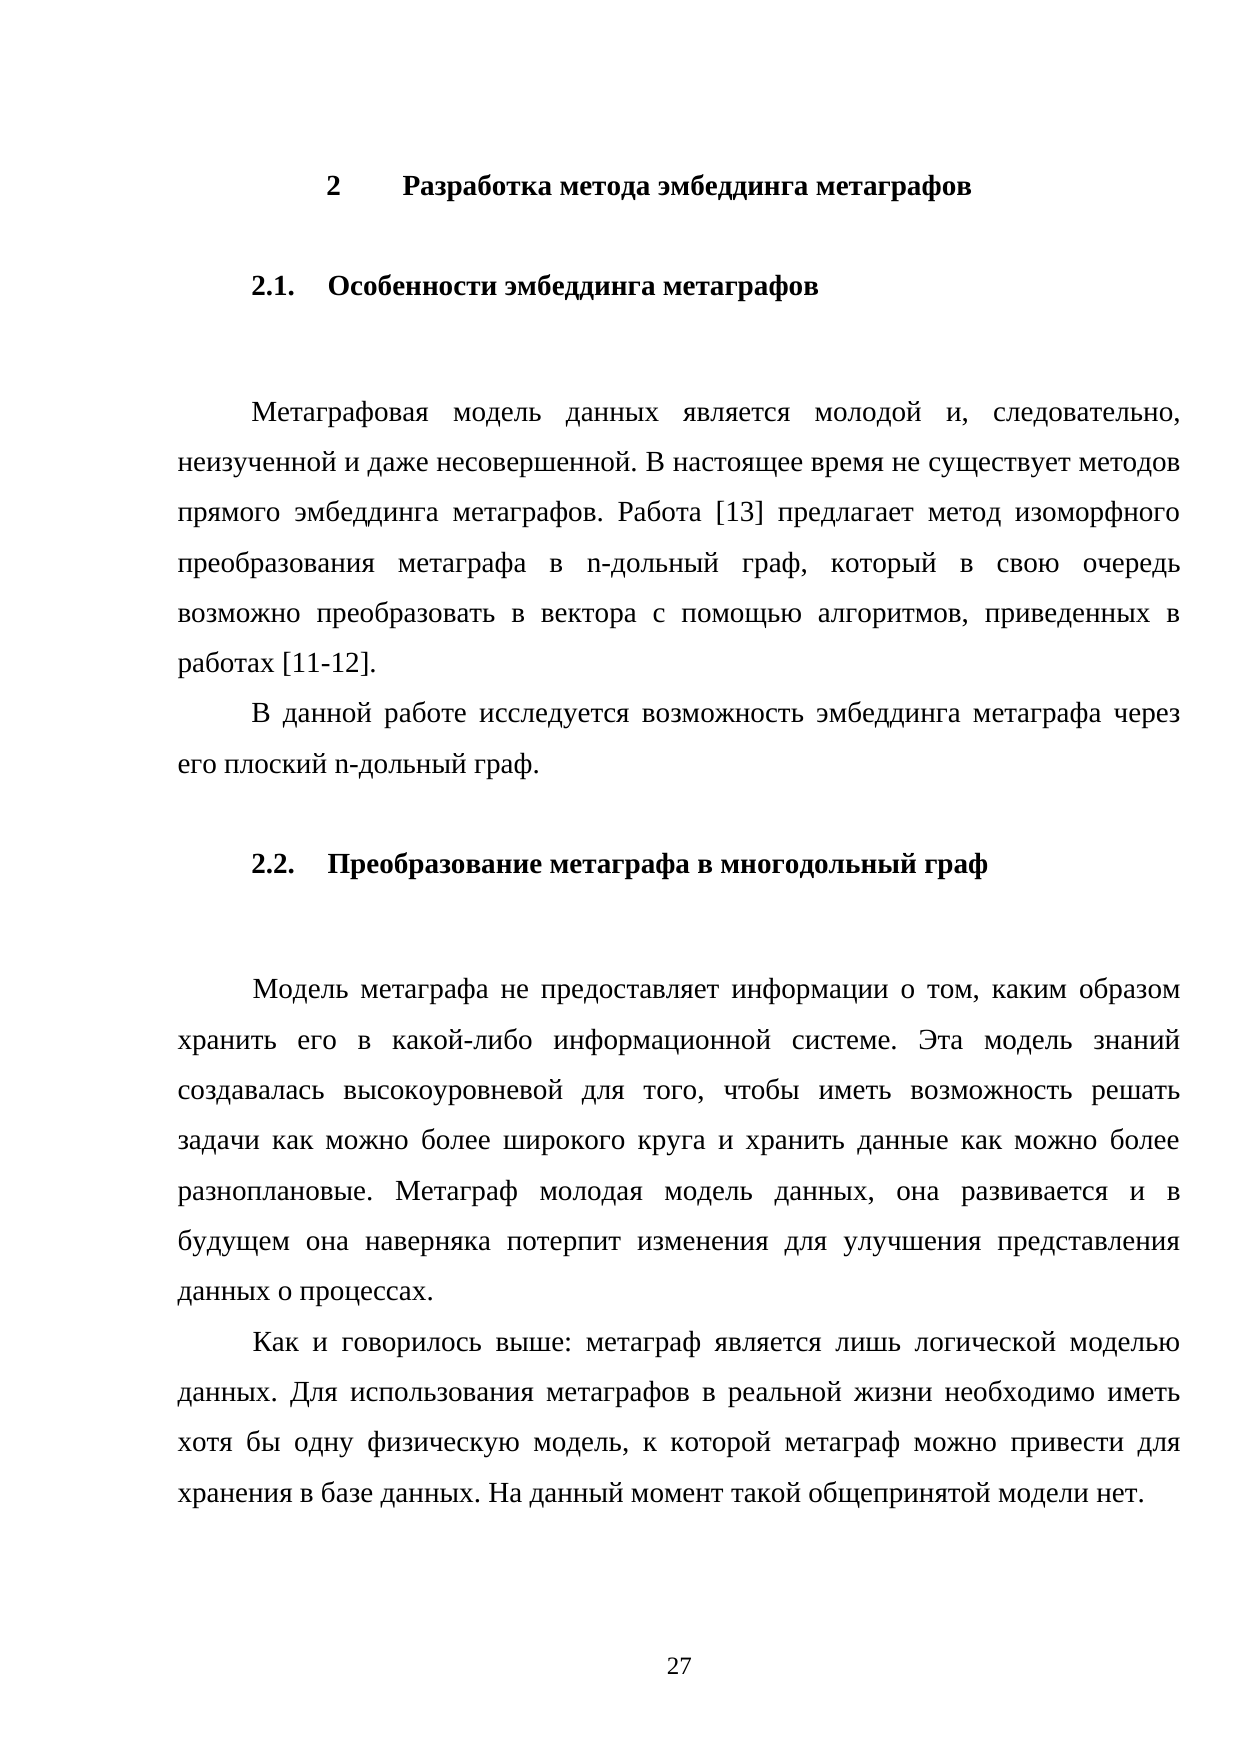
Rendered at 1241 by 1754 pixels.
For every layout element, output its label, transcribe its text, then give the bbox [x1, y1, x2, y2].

text Как и говорилось выше: метаграф является лишь логической моделью данных. Для использования метаграфов в реальной жизни необходимо иметь хотя бы одну физическую модель, к которой метаграф можно привести для хранения в базе данных. На данный момент такой общепринятой модели нет. [177, 1324, 1181, 1508]
subtitle Преобразование метаграфа в многодольный граф [177, 846, 1181, 880]
subtitle Особенности эмбеддинга метаграфов [177, 268, 1181, 302]
subtitle Разработка метода эмбеддинга метаграфов [252, 168, 1181, 202]
text Модель метаграфа не предоставляет информации о том, каким образом хранить его в какой-либо информационной системе. Эта модель знаний создавалась высокоуровневой для того, чтобы иметь возможность решать задачи как можно более широкого круга и хранить данные как можно более разноплановые. Метаграф молодая модель данных, она развивается и в будущем она наверняка потерпит изменения для улучшения представления данных о процессах. [177, 972, 1181, 1307]
text В данной работе исследуется возможность эмбеддинга метаграфа через его плоский n-дольный граф. [177, 696, 1181, 779]
text Метаграфовая модель данных является молодой и, следовательно, неизученной и даже несовершенной. В настоящее время не существует методов прямого эмбеддинга метаграфов. Работа [13] предлагает метод изоморфного преобразования метаграфа в n-дольный граф, который в свою очередь возможно преобразовать в вектора с помощью алгоритмов, приведенных в работах [11-12]. [177, 394, 1181, 679]
